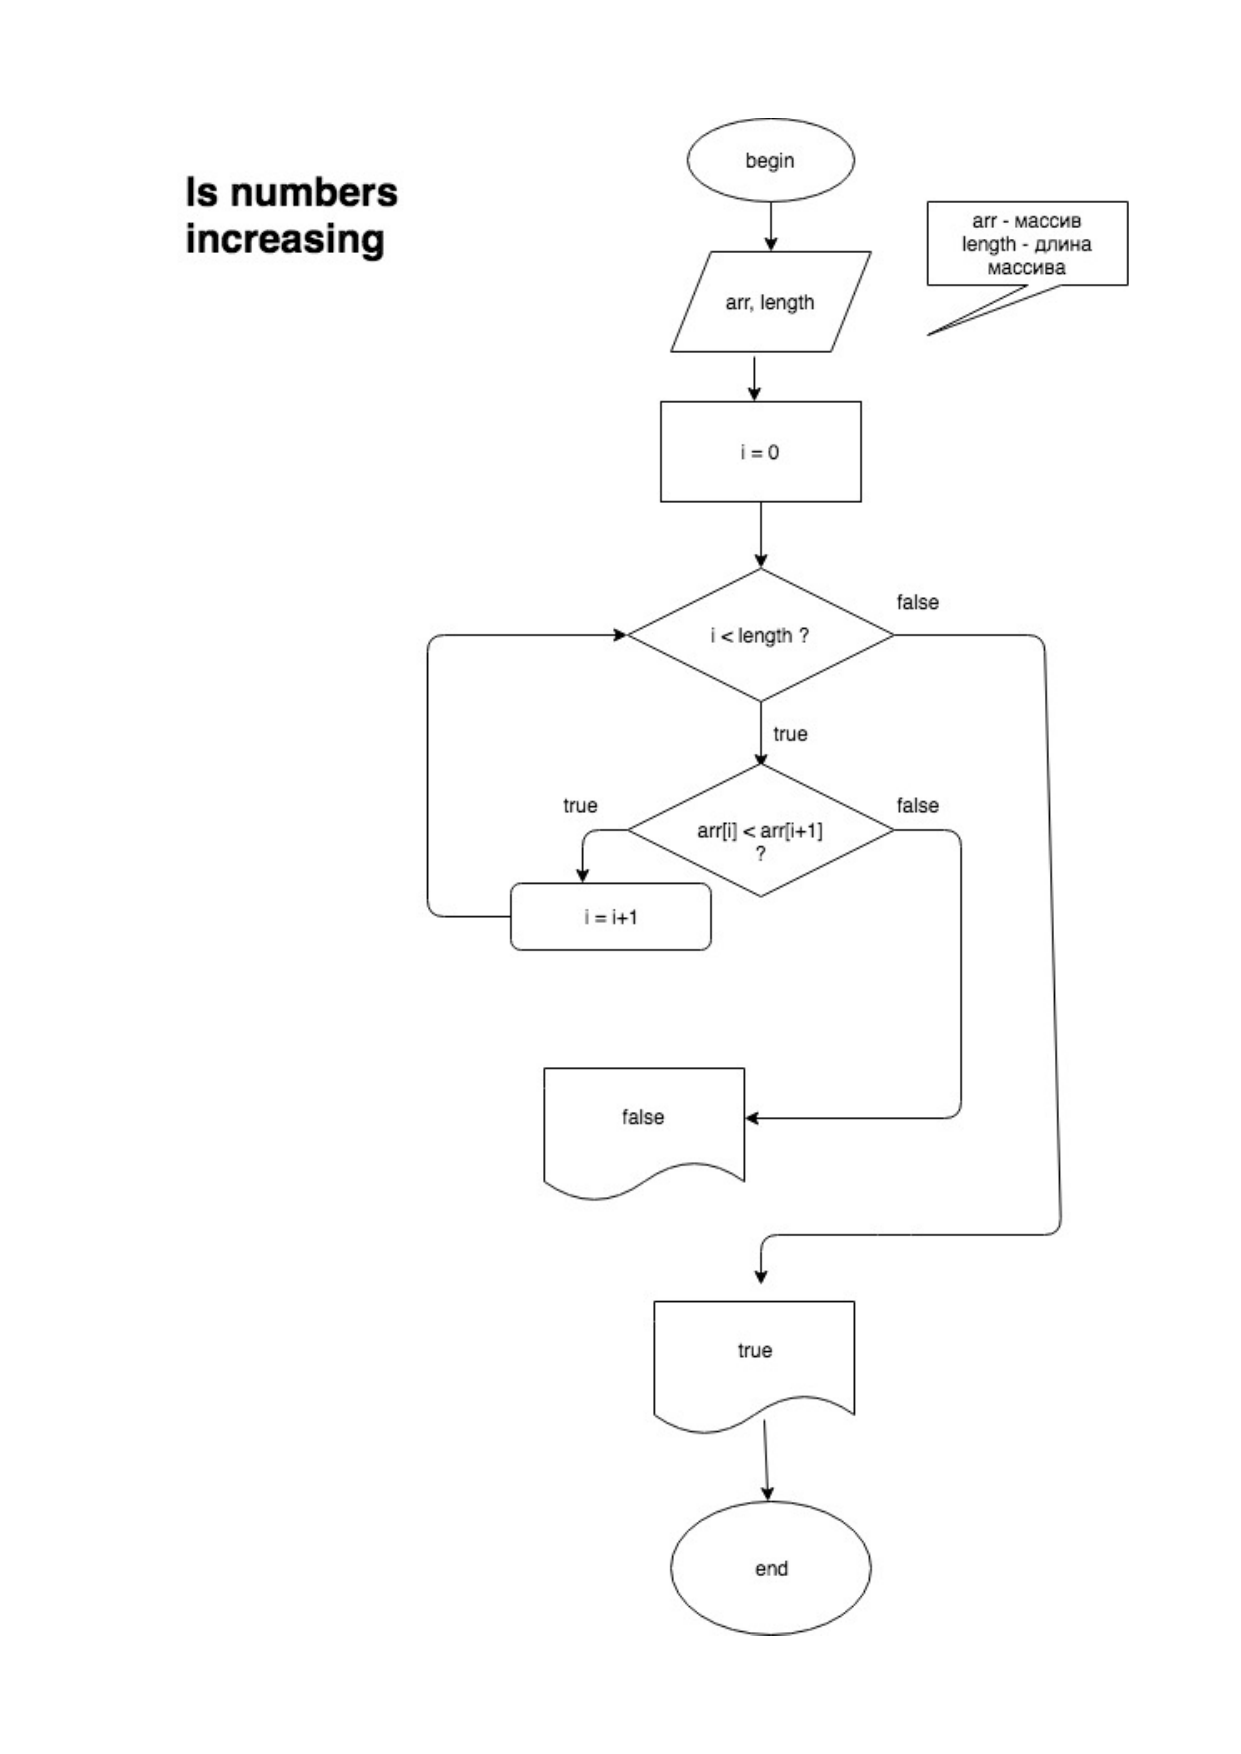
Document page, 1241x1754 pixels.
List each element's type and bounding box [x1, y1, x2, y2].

picture [177, 118, 1129, 1636]
